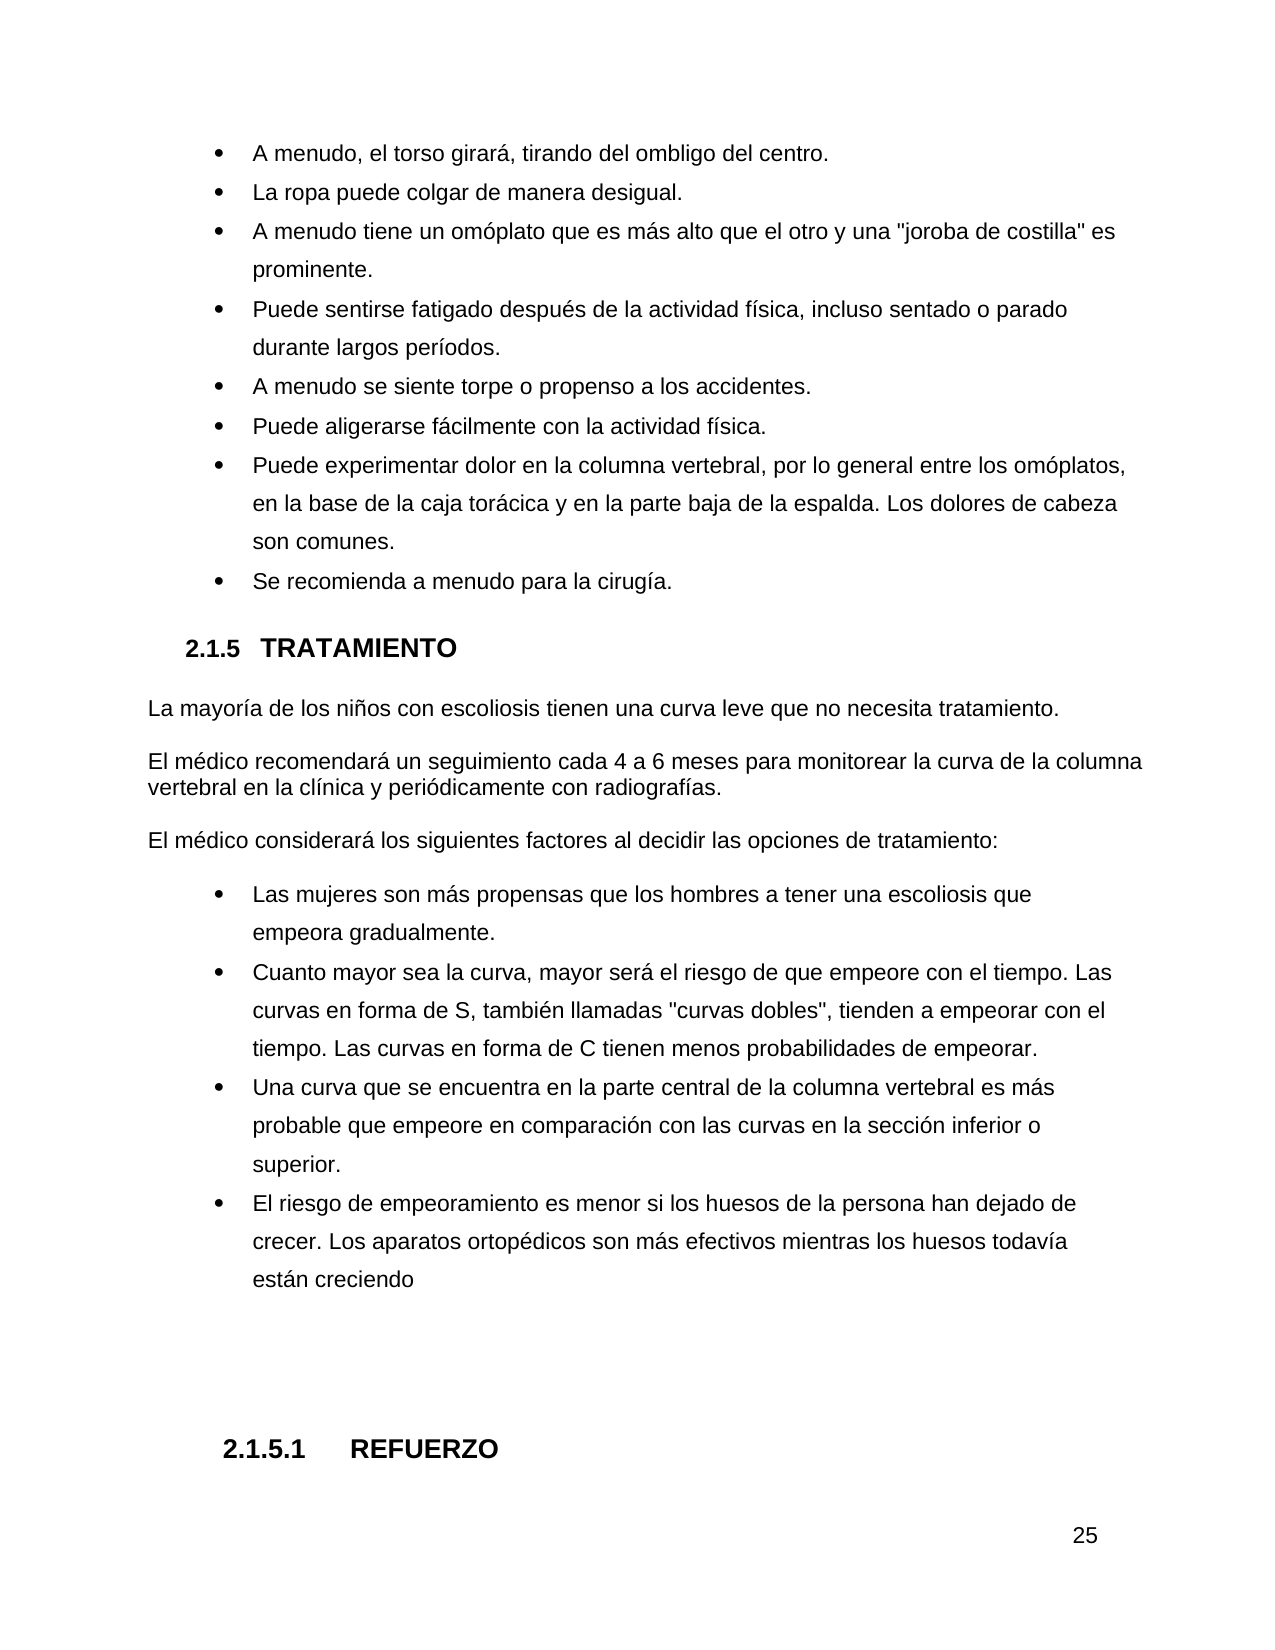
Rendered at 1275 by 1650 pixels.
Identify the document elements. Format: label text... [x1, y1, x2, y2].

list A menudo, el torso girará, tirando del ombligo del centro. [215, 139, 1128, 166]
list A menudo tiene un omóplato que es más alto que el otro y una "joroba de costilla" es prominente. [215, 218, 1128, 283]
subtitle La mayoría de los niños con escoliosis tienen una curva leve que no necesita tratamiento. [148, 695, 1152, 721]
list Una curva que se encuentra en la parte central de la columna vertebral es más probable que empeore en comparación con las curvas en la sección inferior o superior. [215, 1074, 1128, 1177]
list La ropa puede colgar de manera desigual. [215, 179, 1128, 205]
list El riesgo de empeoramiento es menor si los huesos de la persona han dejado de crecer. Los aparatos ortopédicos son más efectivos mientras los huesos todavía están creciendo [215, 1190, 1128, 1292]
subtitle TRATAMIENTO [185, 632, 1152, 663]
subtitle REFUERZO [223, 1433, 1152, 1464]
list Puede sentirse fatigado después de la actividad física, incluso sentado o parado durante largos períodos. [215, 296, 1128, 360]
list Se recomienda a menudo para la cirugía. [215, 568, 1128, 594]
subtitle El médico considerará los siguientes factores al decidir las opciones de tratamiento: [148, 827, 1152, 853]
list Las mujeres son más propensas que los hombres a tener una escoliosis que empeora gradualmente. [215, 881, 1128, 946]
list Puede aligerarse fácilmente con la actividad física. [215, 413, 1128, 439]
list A menudo se siente torpe o propenso a los accidentes. [215, 373, 1128, 400]
subtitle El médico recomendará un seguimiento cada 4 a 6 meses para monitorear la curva de la columna vertebral en la clínica y periódicamente con radiografías. [148, 748, 1152, 801]
list Puede experimentar dolor en la columna vertebral, por lo general entre los omóplatos, en la base de la caja torácica y en la parte baja de la espalda. Los dolores de cabeza son comunes. [215, 452, 1128, 555]
list Cuanto mayor sea la curva, mayor será el riesgo de que empeore con el tiempo. Las curvas en forma de S, también llamadas "curvas dobles", tienden a empeorar con el tiempo. Las curvas en forma de C tienen menos probabilidades de empeorar. [215, 959, 1128, 1061]
